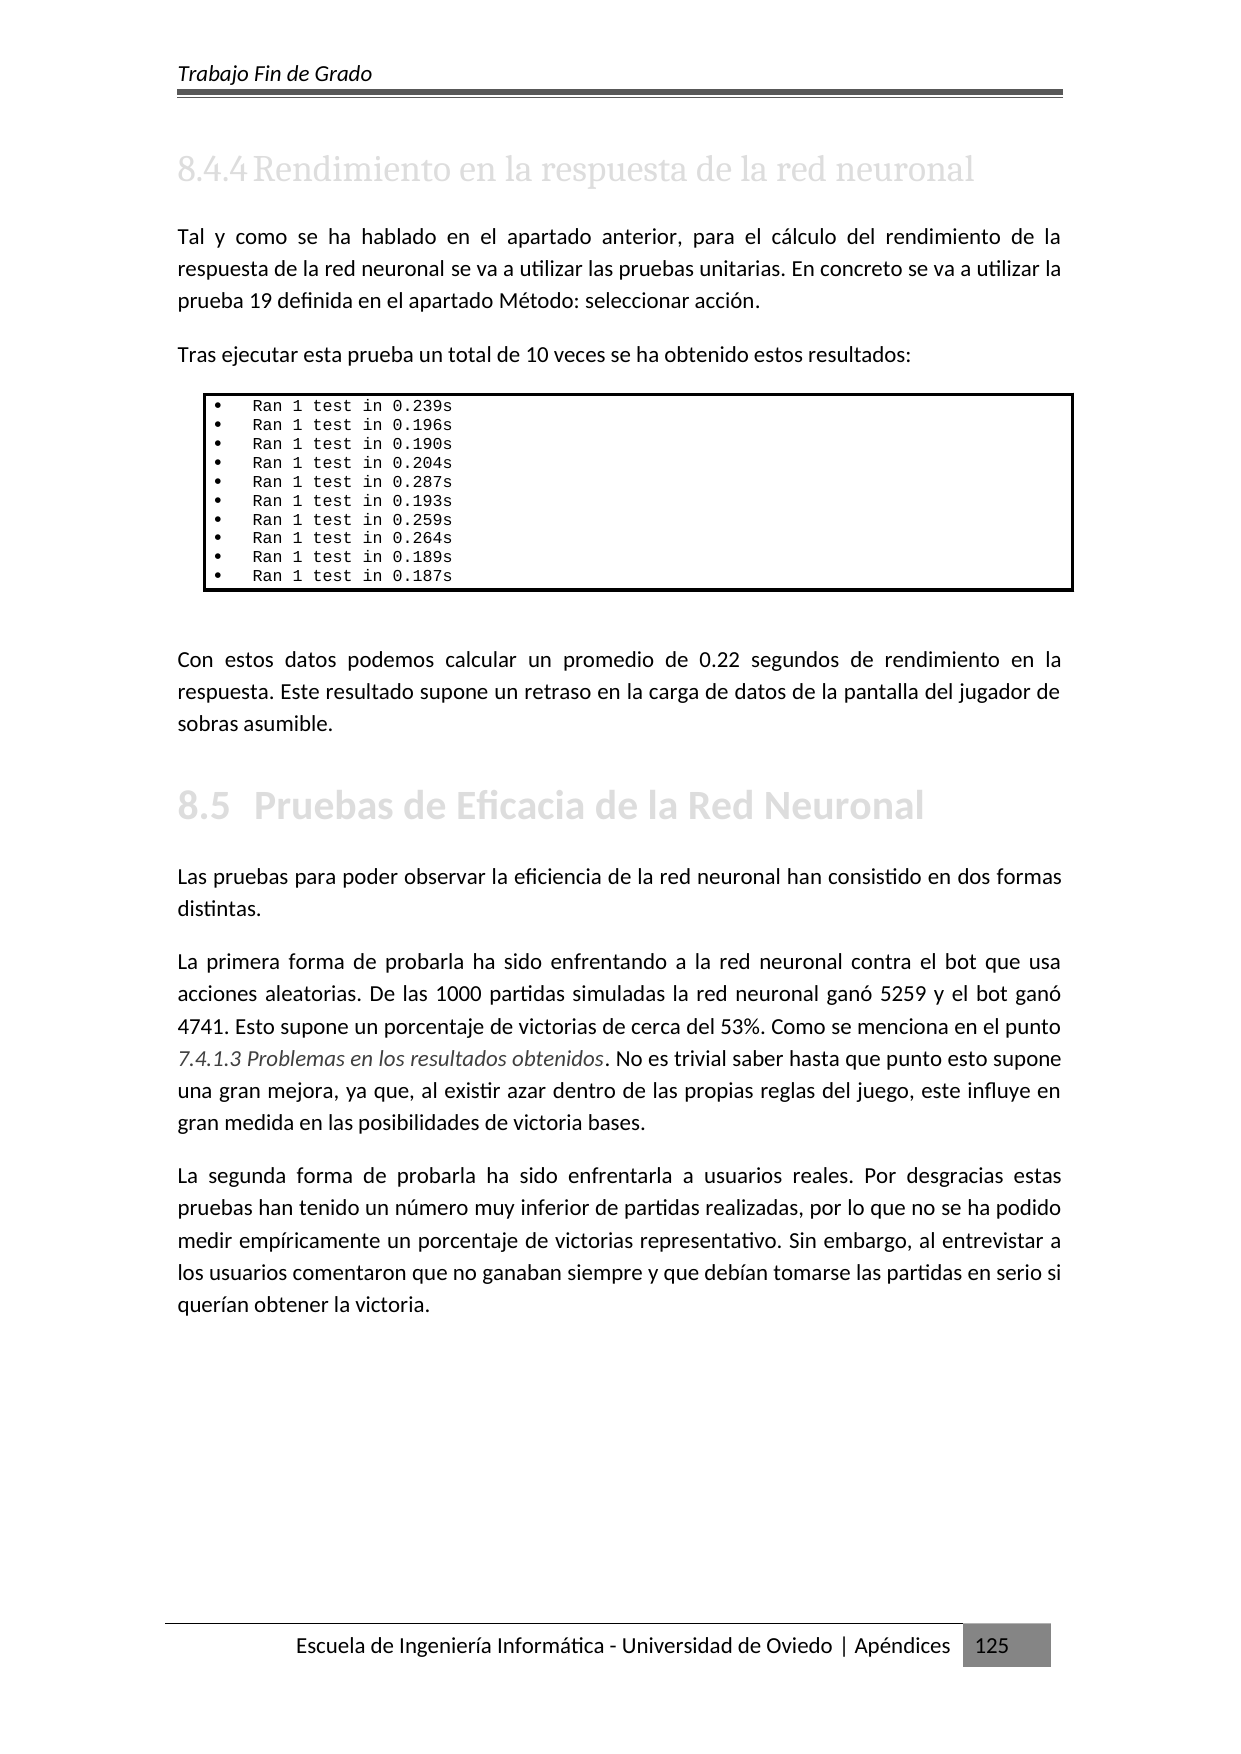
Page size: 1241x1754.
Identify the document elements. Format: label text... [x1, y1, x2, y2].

list Ran 1 test in 0.264s [206, 525, 1071, 543]
text Tras ejecutar esta prueba un total de 10 veces se ha obtenido estos resultados: [177, 340, 1063, 368]
list Ran 1 test in 0.190s [206, 430, 1071, 449]
list Ran 1 test in 0.259s [206, 506, 1071, 525]
list Ran 1 test in 0.187s [206, 562, 1071, 588]
list Ran 1 test in 0.287s [206, 468, 1071, 487]
list Ran 1 test in 0.239s [206, 396, 1071, 412]
text Las pruebas para poder observar la eficiencia de la red neuronal han consistido en dos formas distintas. [177, 862, 1063, 922]
list Ran 1 test in 0.193s [206, 487, 1071, 506]
text Con estos datos podemos calcular un promedio de 0.22 segundos de rendimiento en la respuesta. Este resultado supone un retraso en la carga de datos de la pantalla del jugador de sobras asumible. [177, 645, 1063, 737]
text La segunda forma de probarla ha sido enfrentarla a usuarios reales. Por desgracias estas pruebas han tenido un número muy inferior de partidas realizadas, por lo que no se ha podido medir empíricamente un porcentaje de victorias representativo. Sin embargo, al entrevistar a los usuarios comentaron que no ganaban siempre y que debían tomarse las partidas en serio si querían obtener la victoria. [177, 1161, 1063, 1318]
list Ran 1 test in 0.189s [206, 543, 1071, 562]
subtitle Pruebas de Eficacia de la Red Neuronal [177, 779, 1063, 829]
subtitle Rendimiento en la respuesta de la red neuronal [177, 148, 1063, 191]
list Ran 1 test in 0.196s [206, 412, 1071, 430]
text La primera forma de probarla ha sido enfrentando a la red neuronal contra el bot que usa acciones aleatorias. De las 1000 partidas simuladas la red neuronal ganó 5259 y el bot ganó 4741. Esto supone un porcentaje de victorias de cerca del 53%. Como se menciona en el punto 7.4.1.3 Problemas en los resultados obtenidos. No es trivial saber hasta que punto esto supone una gran mejora, ya que, al existir azar dentro de las propias reglas del juego, este influye en gran medida en las posibilidades de victoria bases. [177, 947, 1063, 1136]
text Tal y como se ha hablado en el apartado anterior, para el cálculo del rendimiento de la respuesta de la red neuronal se va a utilizar las pruebas unitarias. En concreto se va a utilizar la prueba 19 definida en el apartado Método: seleccionar acción. [177, 222, 1063, 315]
list Ran 1 test in 0.204s [206, 449, 1071, 468]
